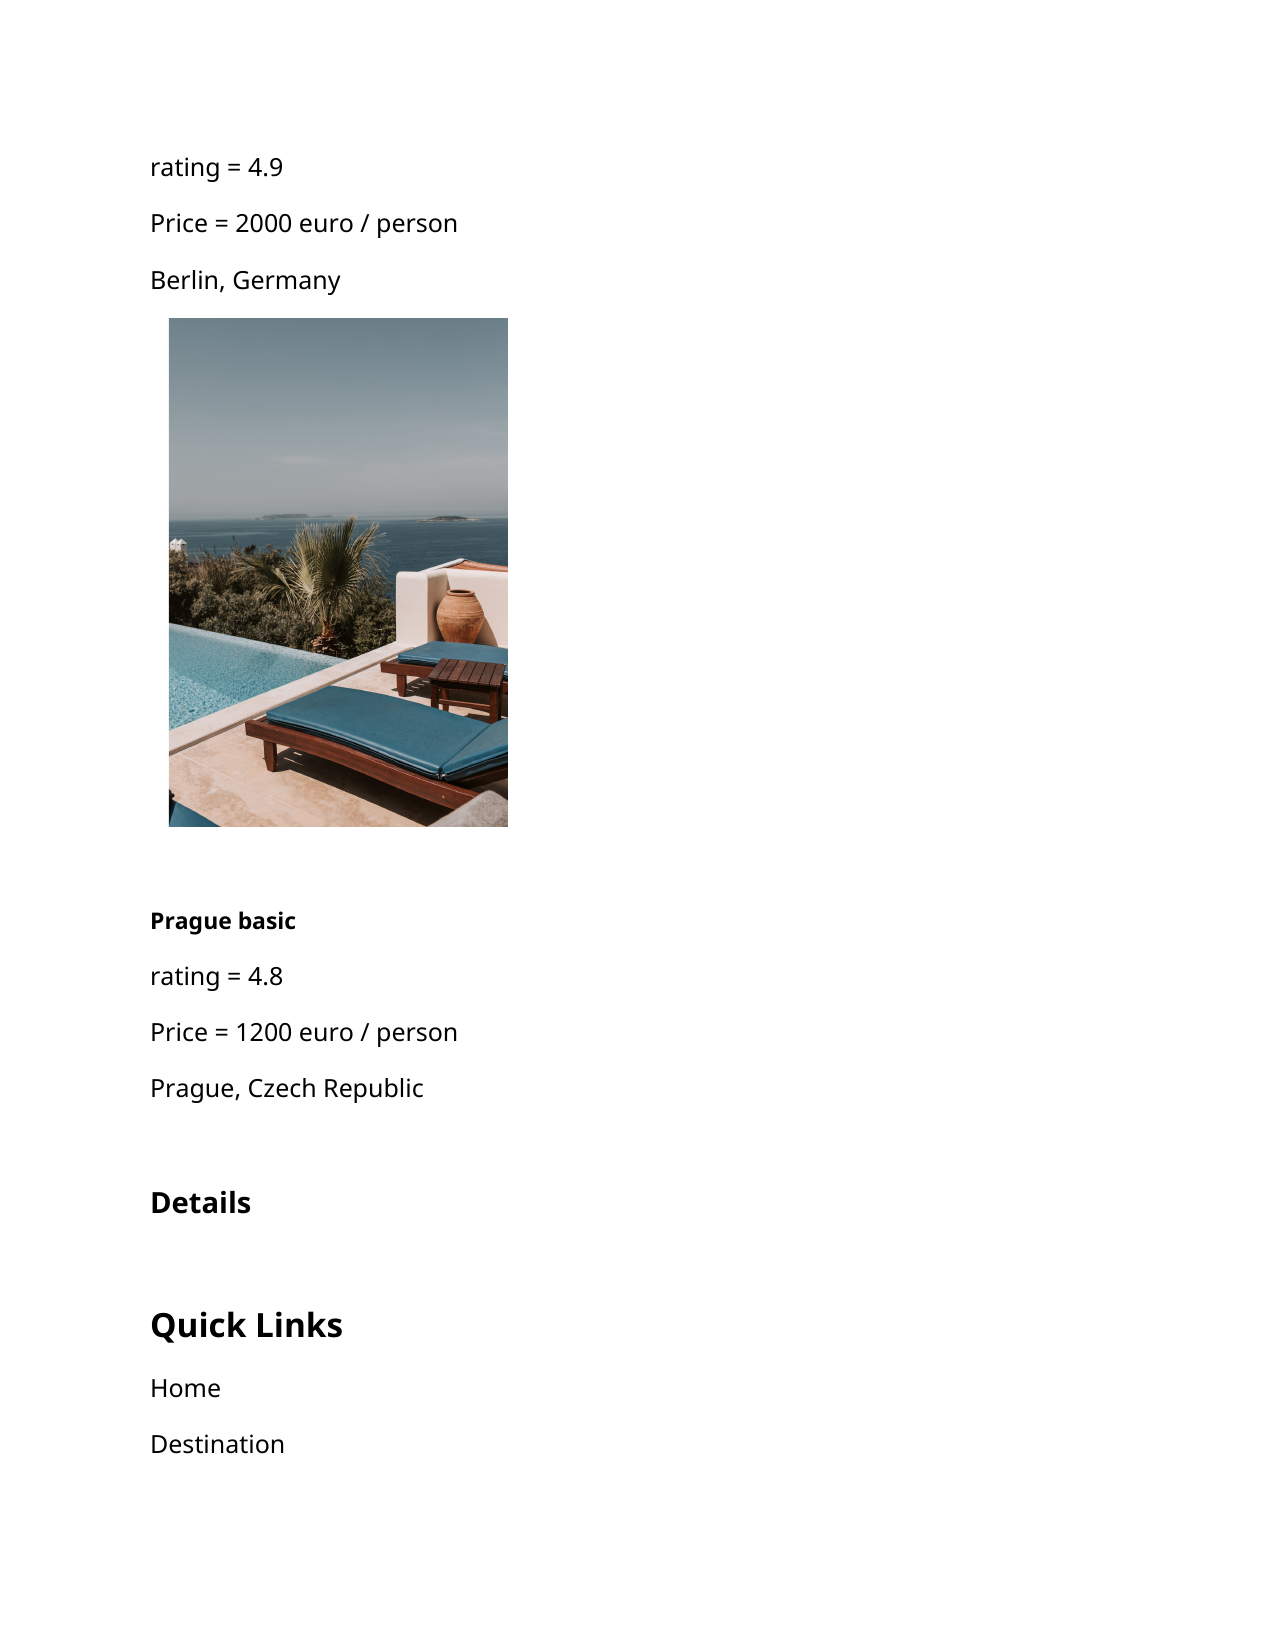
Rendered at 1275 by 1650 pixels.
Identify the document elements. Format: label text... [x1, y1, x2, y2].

text Price = 2000 euro / person [150, 206, 1125, 240]
text Prague basic [150, 905, 1125, 936]
text Home [150, 1371, 1125, 1405]
text Details [150, 1183, 1125, 1222]
text Quick Links [150, 1301, 1125, 1347]
text Price = 1200 euro / person [150, 1014, 1125, 1048]
text rating = 4.9 [150, 150, 1125, 184]
text Berlin, Germany [150, 262, 1125, 296]
text Destination [150, 1427, 1125, 1461]
text rating = 4.8 [150, 958, 1125, 992]
text Prague, Czech Republic [150, 1070, 1125, 1104]
